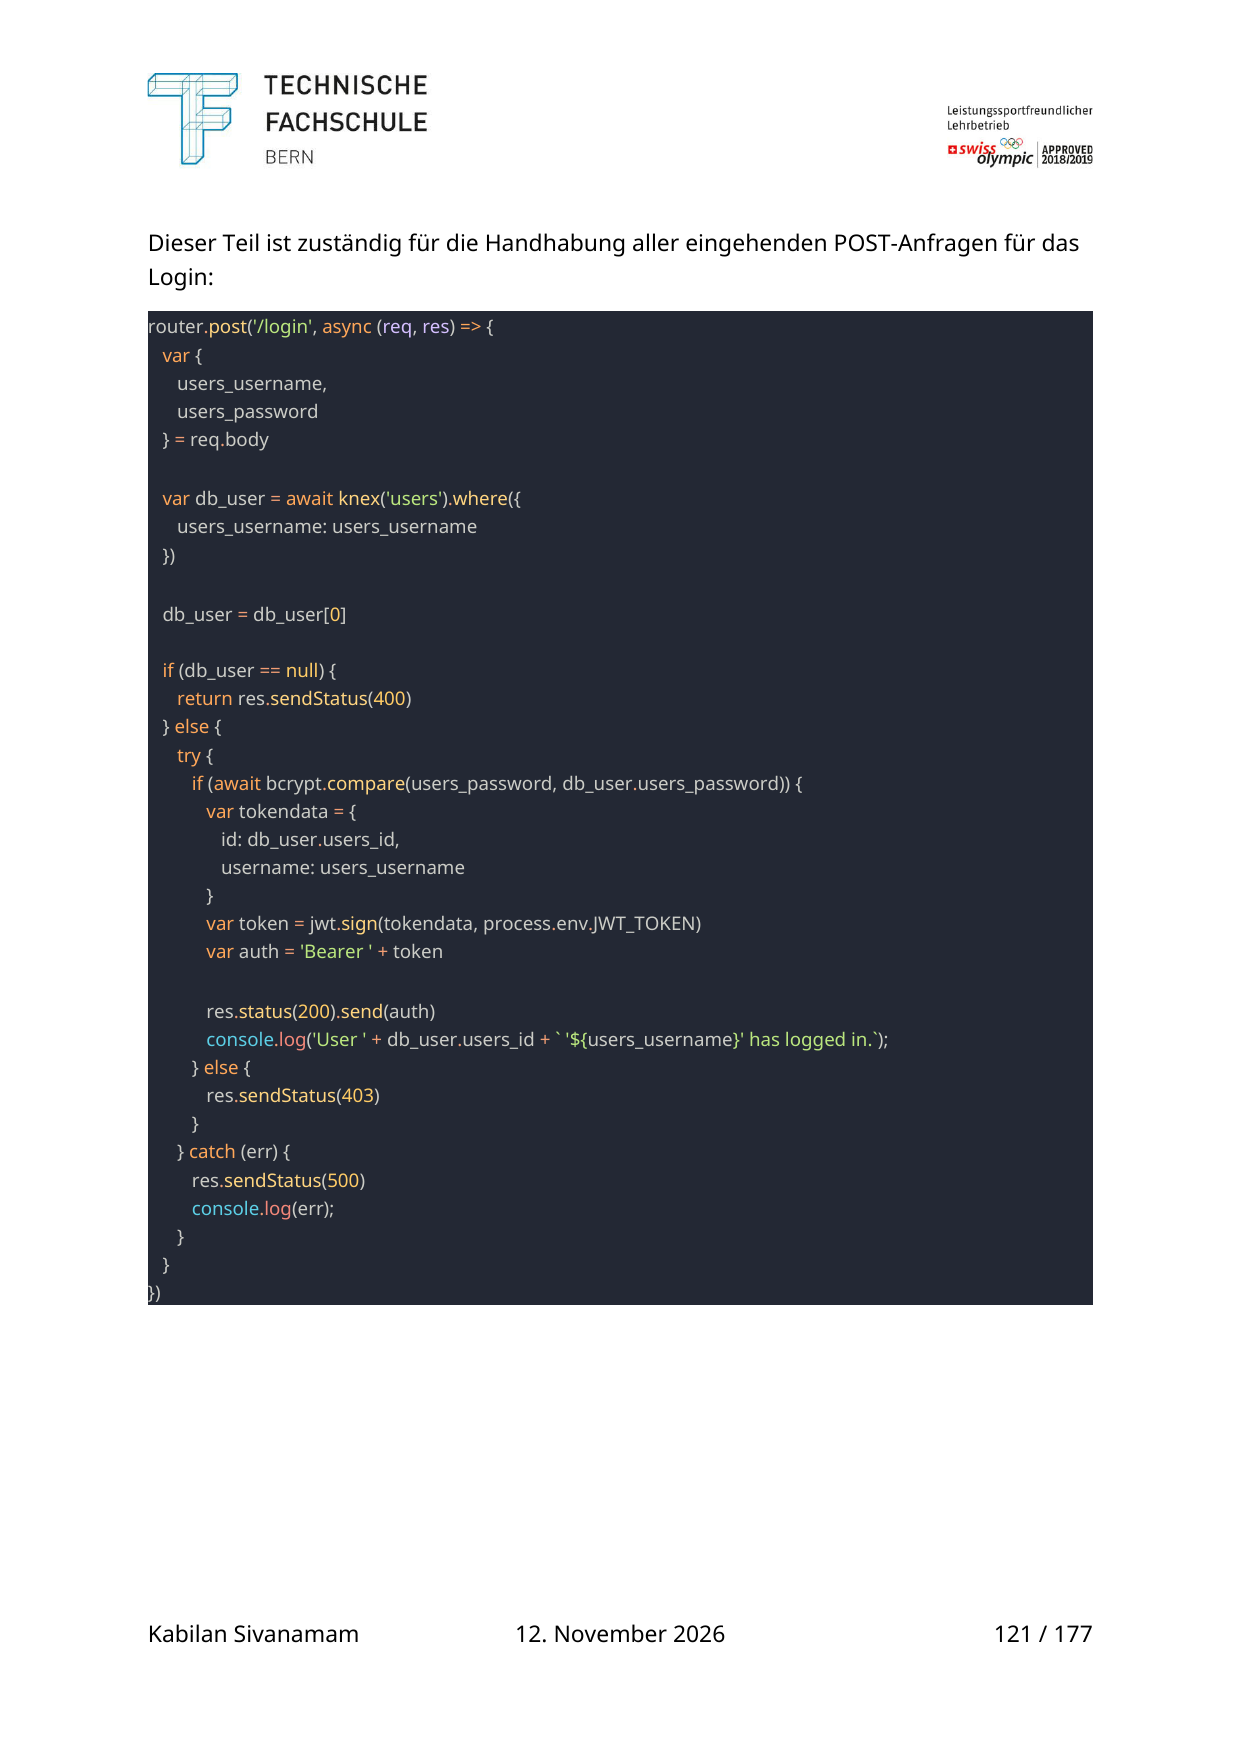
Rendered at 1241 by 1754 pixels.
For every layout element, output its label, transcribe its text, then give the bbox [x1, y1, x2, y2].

text } [148, 1249, 1093, 1277]
text } [148, 880, 1093, 908]
text console.log(err); [148, 1192, 1093, 1221]
text }) [148, 1277, 1093, 1305]
text res.sendStatus(500) [148, 1164, 1093, 1192]
text } else { [148, 711, 1093, 739]
text var auth = 'Bearer ' + token [148, 936, 1093, 964]
text } = req.body [148, 424, 1093, 452]
text Dieser Teil ist zuständig für die Handhabung aller eingehenden POST-Anfragen für das Login: [148, 227, 1093, 292]
text console.log('User ' + db_user.users_id + ` '${users_username}' has logged in.`); [148, 1024, 1093, 1052]
text try { [148, 739, 1093, 767]
text users_username: users_username [148, 511, 1093, 539]
text users_password [148, 396, 1093, 424]
text return res.sendStatus(400) [148, 683, 1093, 711]
text } catch (err) { [148, 1136, 1093, 1164]
text } else { [148, 1052, 1093, 1080]
text var db_user = await knex('users').where({ [148, 483, 1093, 511]
text }) [148, 539, 1093, 567]
text res.sendStatus(403) [148, 1080, 1093, 1108]
text var { [148, 339, 1093, 367]
text } [148, 1221, 1093, 1249]
text id: db_user.users_id, [148, 824, 1093, 852]
text router.post('/login', async (req, res) => { [148, 311, 1093, 339]
text res.status(200).send(auth) [148, 996, 1093, 1024]
text if (await bcrypt.compare(users_password, db_user.users_password)) { [148, 767, 1093, 796]
text db_user = db_user[0] [148, 599, 1093, 627]
text username: users_username [148, 852, 1093, 880]
text users_username, [148, 367, 1093, 396]
text } [148, 1108, 1093, 1136]
text var tokendata = { [148, 796, 1093, 824]
picture [147, 73, 1093, 196]
text var token = jwt.sign(tokendata, process.env.JWT_TOKEN) [148, 908, 1093, 936]
text if (db_user == null) { [148, 655, 1093, 683]
